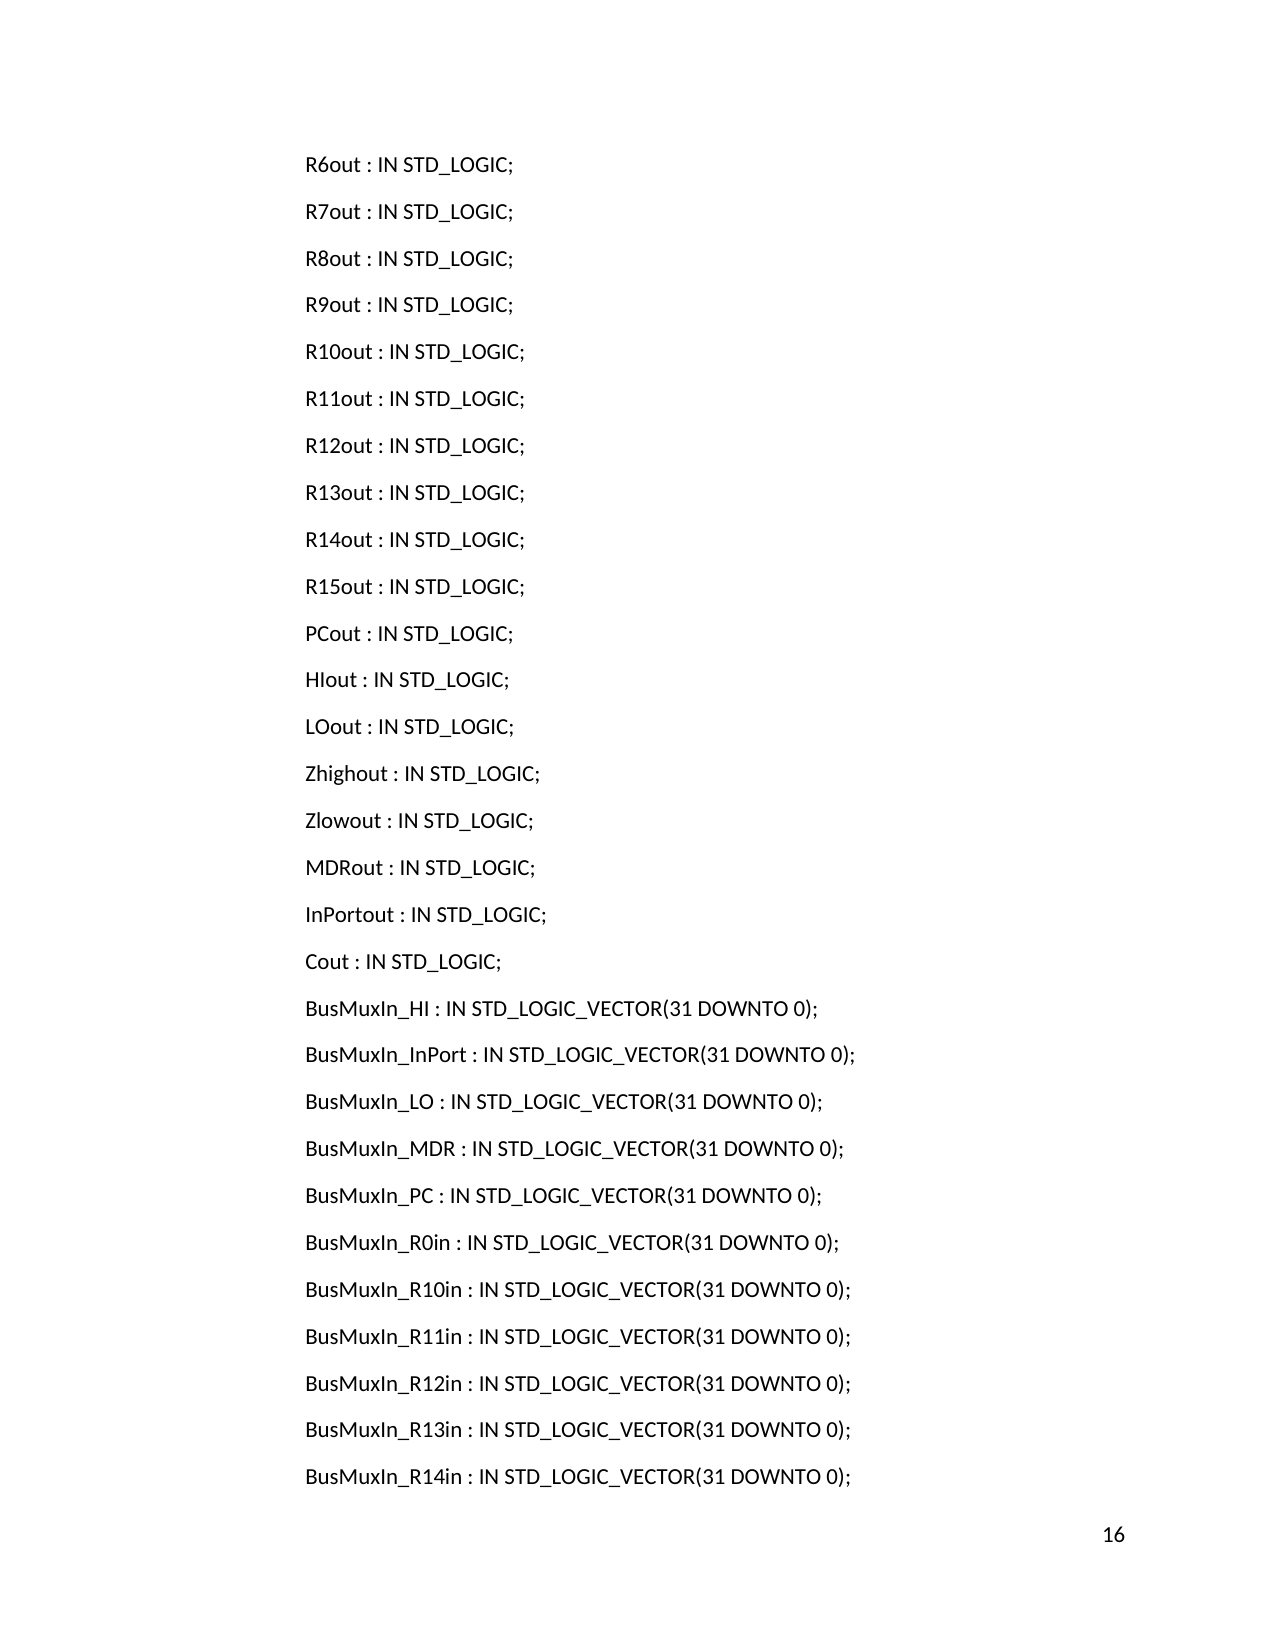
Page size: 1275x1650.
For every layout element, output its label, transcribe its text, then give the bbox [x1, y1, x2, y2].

text Zlowout : IN STD_LOGIC; [150, 806, 1125, 834]
text BusMuxIn_HI : IN STD_LOGIC_VECTOR(31 DOWNTO 0); [150, 994, 1125, 1022]
text Cout : IN STD_LOGIC; [150, 947, 1125, 975]
text Zhighout : IN STD_LOGIC; [150, 759, 1125, 787]
text PCout : IN STD_LOGIC; [150, 619, 1125, 647]
text BusMuxIn_R10in : IN STD_LOGIC_VECTOR(31 DOWNTO 0); [150, 1275, 1125, 1303]
text BusMuxIn_R13in : IN STD_LOGIC_VECTOR(31 DOWNTO 0); [150, 1416, 1125, 1444]
text R14out : IN STD_LOGIC; [150, 525, 1125, 553]
text R8out : IN STD_LOGIC; [150, 244, 1125, 272]
text BusMuxIn_MDR : IN STD_LOGIC_VECTOR(31 DOWNTO 0); [150, 1134, 1125, 1162]
text BusMuxIn_R12in : IN STD_LOGIC_VECTOR(31 DOWNTO 0); [150, 1369, 1125, 1397]
text HIout : IN STD_LOGIC; [150, 666, 1125, 694]
text LOout : IN STD_LOGIC; [150, 712, 1125, 741]
text BusMuxIn_R14in : IN STD_LOGIC_VECTOR(31 DOWNTO 0); [150, 1462, 1125, 1491]
text R11out : IN STD_LOGIC; [150, 384, 1125, 412]
text BusMuxIn_LO : IN STD_LOGIC_VECTOR(31 DOWNTO 0); [150, 1087, 1125, 1116]
text R15out : IN STD_LOGIC; [150, 572, 1125, 600]
text R9out : IN STD_LOGIC; [150, 291, 1125, 319]
text BusMuxIn_InPort : IN STD_LOGIC_VECTOR(31 DOWNTO 0); [150, 1041, 1125, 1069]
text MDRout : IN STD_LOGIC; [150, 853, 1125, 881]
text InPortout : IN STD_LOGIC; [150, 900, 1125, 928]
text R7out : IN STD_LOGIC; [150, 197, 1125, 225]
text BusMuxIn_PC : IN STD_LOGIC_VECTOR(31 DOWNTO 0); [150, 1181, 1125, 1209]
text R6out : IN STD_LOGIC; [150, 150, 1125, 178]
text BusMuxIn_R0in : IN STD_LOGIC_VECTOR(31 DOWNTO 0); [150, 1228, 1125, 1256]
text R13out : IN STD_LOGIC; [150, 478, 1125, 506]
text R10out : IN STD_LOGIC; [150, 337, 1125, 366]
text R12out : IN STD_LOGIC; [150, 431, 1125, 459]
text BusMuxIn_R11in : IN STD_LOGIC_VECTOR(31 DOWNTO 0); [150, 1322, 1125, 1350]
